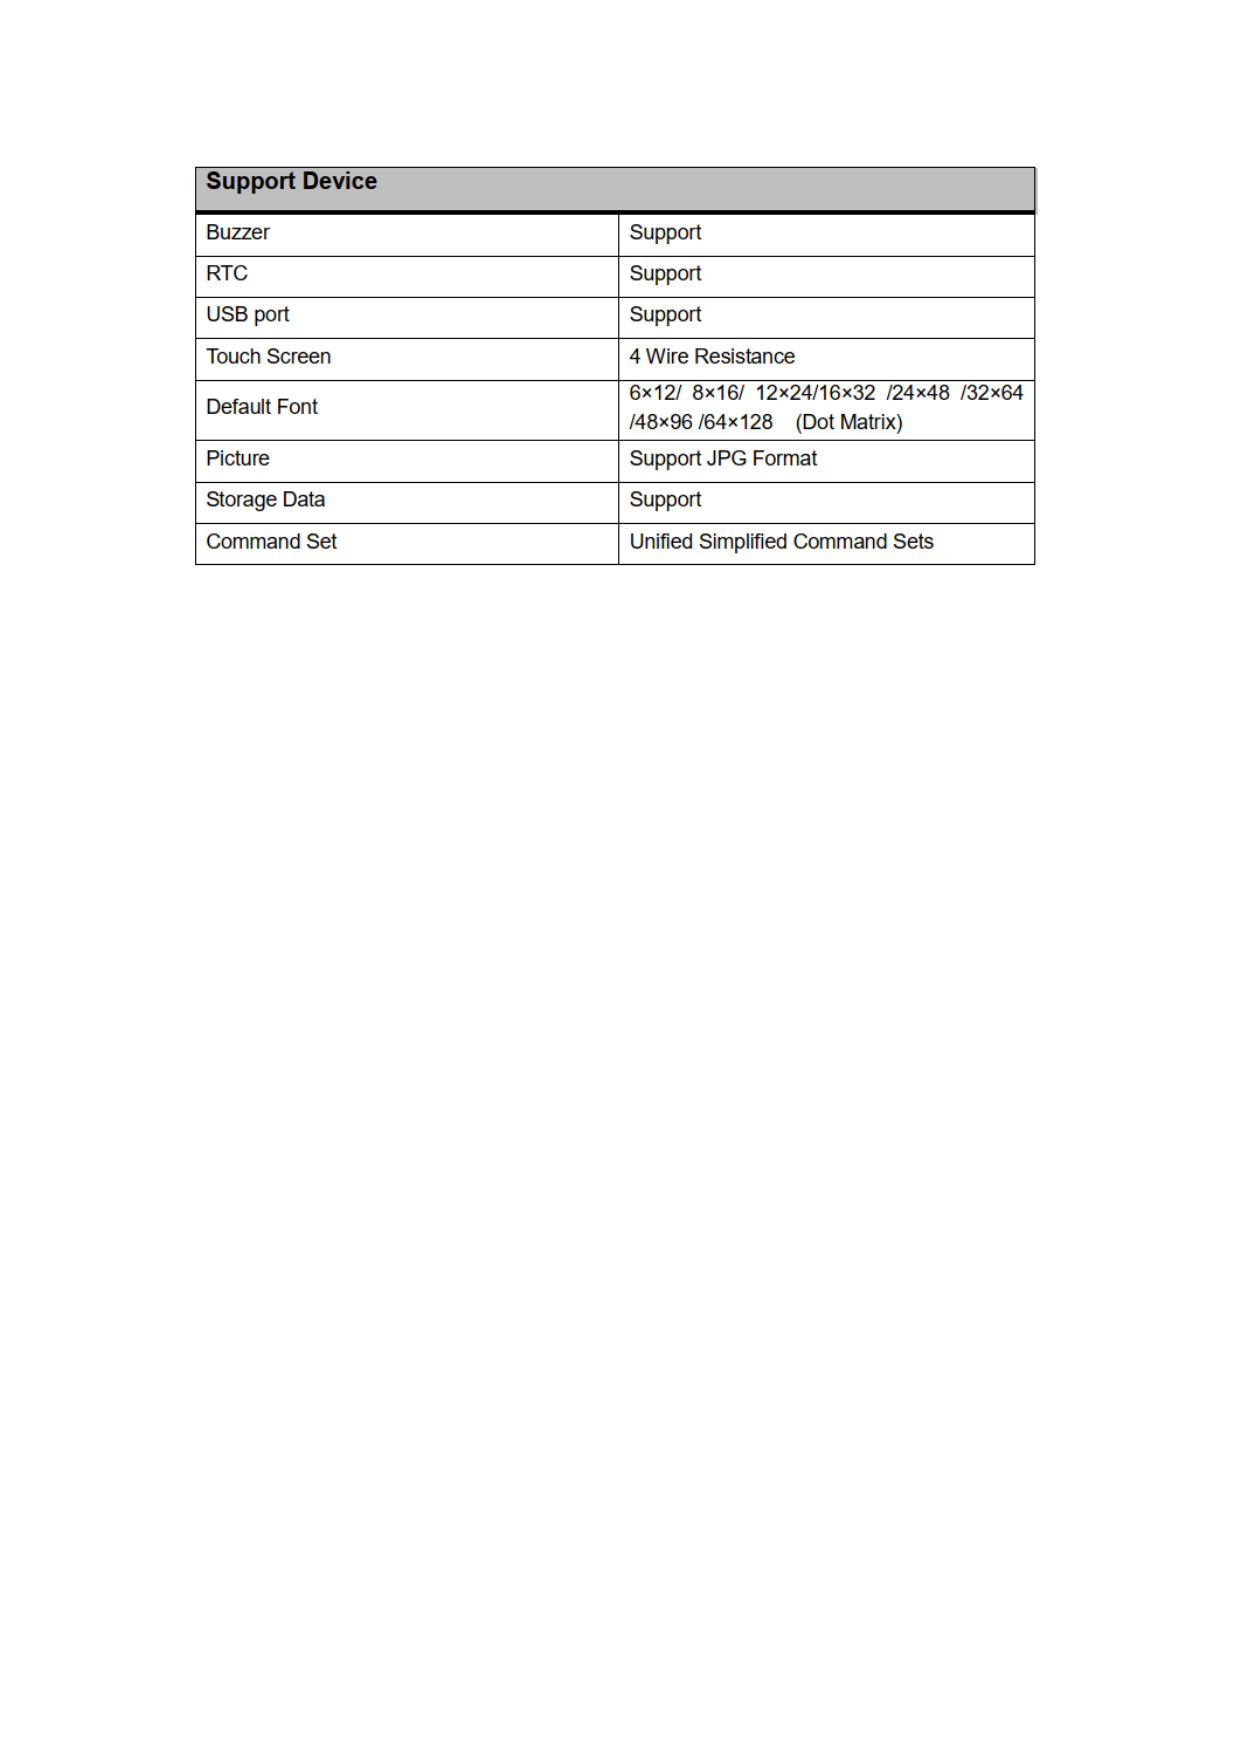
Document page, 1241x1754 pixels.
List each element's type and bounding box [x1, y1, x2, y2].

picture [187, 162, 1053, 571]
